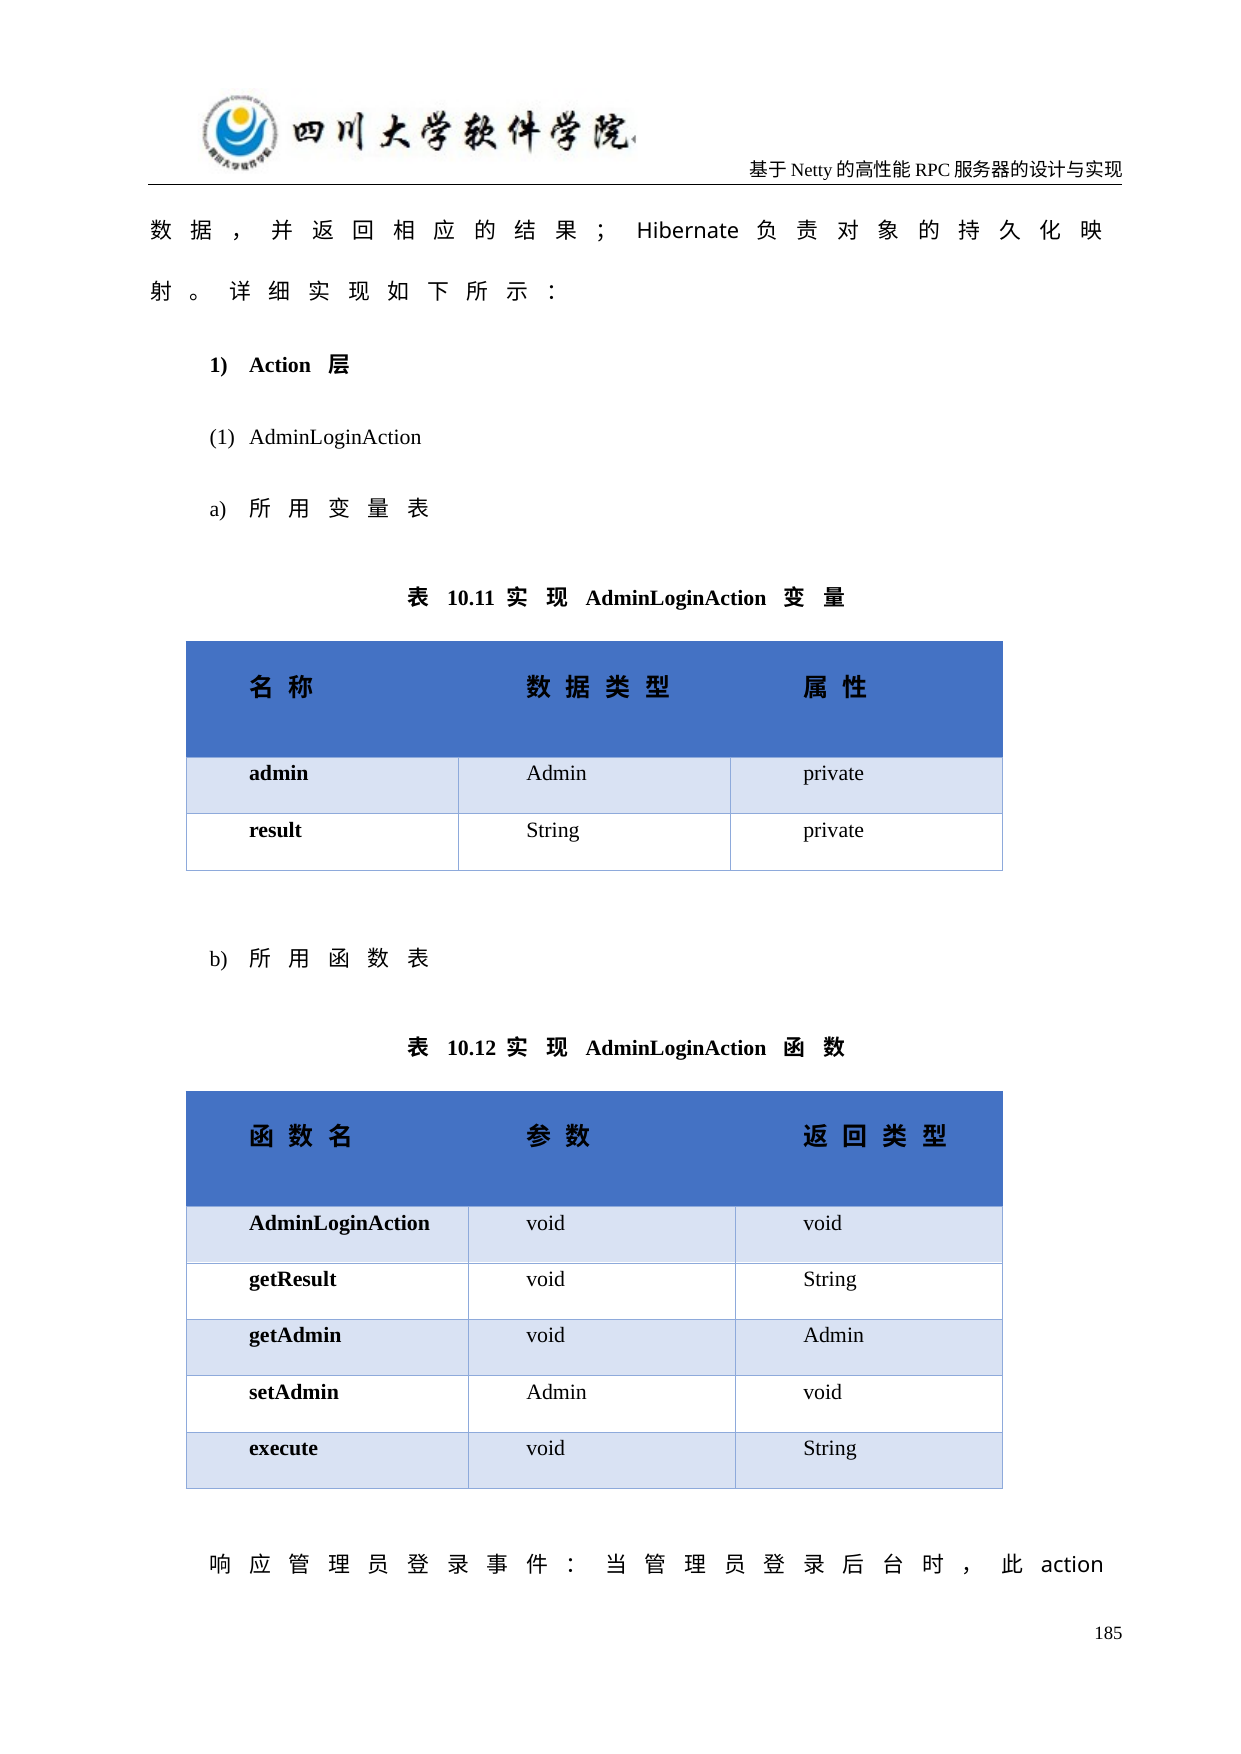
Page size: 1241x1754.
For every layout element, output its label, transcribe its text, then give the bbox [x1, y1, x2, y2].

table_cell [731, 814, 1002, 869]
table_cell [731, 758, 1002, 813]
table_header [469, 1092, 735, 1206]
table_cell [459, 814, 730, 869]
list AdminLoginAction [150, 421, 1120, 452]
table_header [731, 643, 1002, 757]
picture [197, 88, 639, 177]
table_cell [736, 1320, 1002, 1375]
list Action层 [150, 332, 1120, 393]
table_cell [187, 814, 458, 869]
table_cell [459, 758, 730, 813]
text 响应管理员登录事件：当管理员登录后台时，此action查询该管理员帐号密码是否存在于数据库中；如果存在则验证通过，进入后台管理页面，反之向前端页面发出错误提示信息，要求用户重新输入账号密码。 [150, 1532, 1120, 1593]
text 后台采用SSH（spring，struts2，Hibernate）框架；spring负责事务管理；struts2为控制层，负责处理前端页面提交的数据，并返回相应的结果；Hibernate负责对象的持久化映射。详细实现如下所示： [150, 198, 1120, 320]
text 表10.12 实现AdminLoginAction函数 [150, 1015, 1120, 1076]
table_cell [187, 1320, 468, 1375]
list 所用变量表 [200, 477, 1120, 537]
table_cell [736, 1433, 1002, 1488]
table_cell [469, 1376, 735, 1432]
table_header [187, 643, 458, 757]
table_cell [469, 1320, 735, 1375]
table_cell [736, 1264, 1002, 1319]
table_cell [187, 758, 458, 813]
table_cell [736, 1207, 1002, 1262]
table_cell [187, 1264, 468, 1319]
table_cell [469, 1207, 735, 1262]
text 表10.11 实现AdminLoginAction变量 [150, 566, 1120, 626]
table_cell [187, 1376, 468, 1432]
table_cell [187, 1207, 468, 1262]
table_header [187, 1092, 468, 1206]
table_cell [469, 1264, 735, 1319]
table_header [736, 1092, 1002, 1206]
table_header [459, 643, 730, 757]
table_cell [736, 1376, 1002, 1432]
list 所用函数表 [200, 926, 1120, 987]
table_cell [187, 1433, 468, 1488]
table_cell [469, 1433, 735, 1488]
